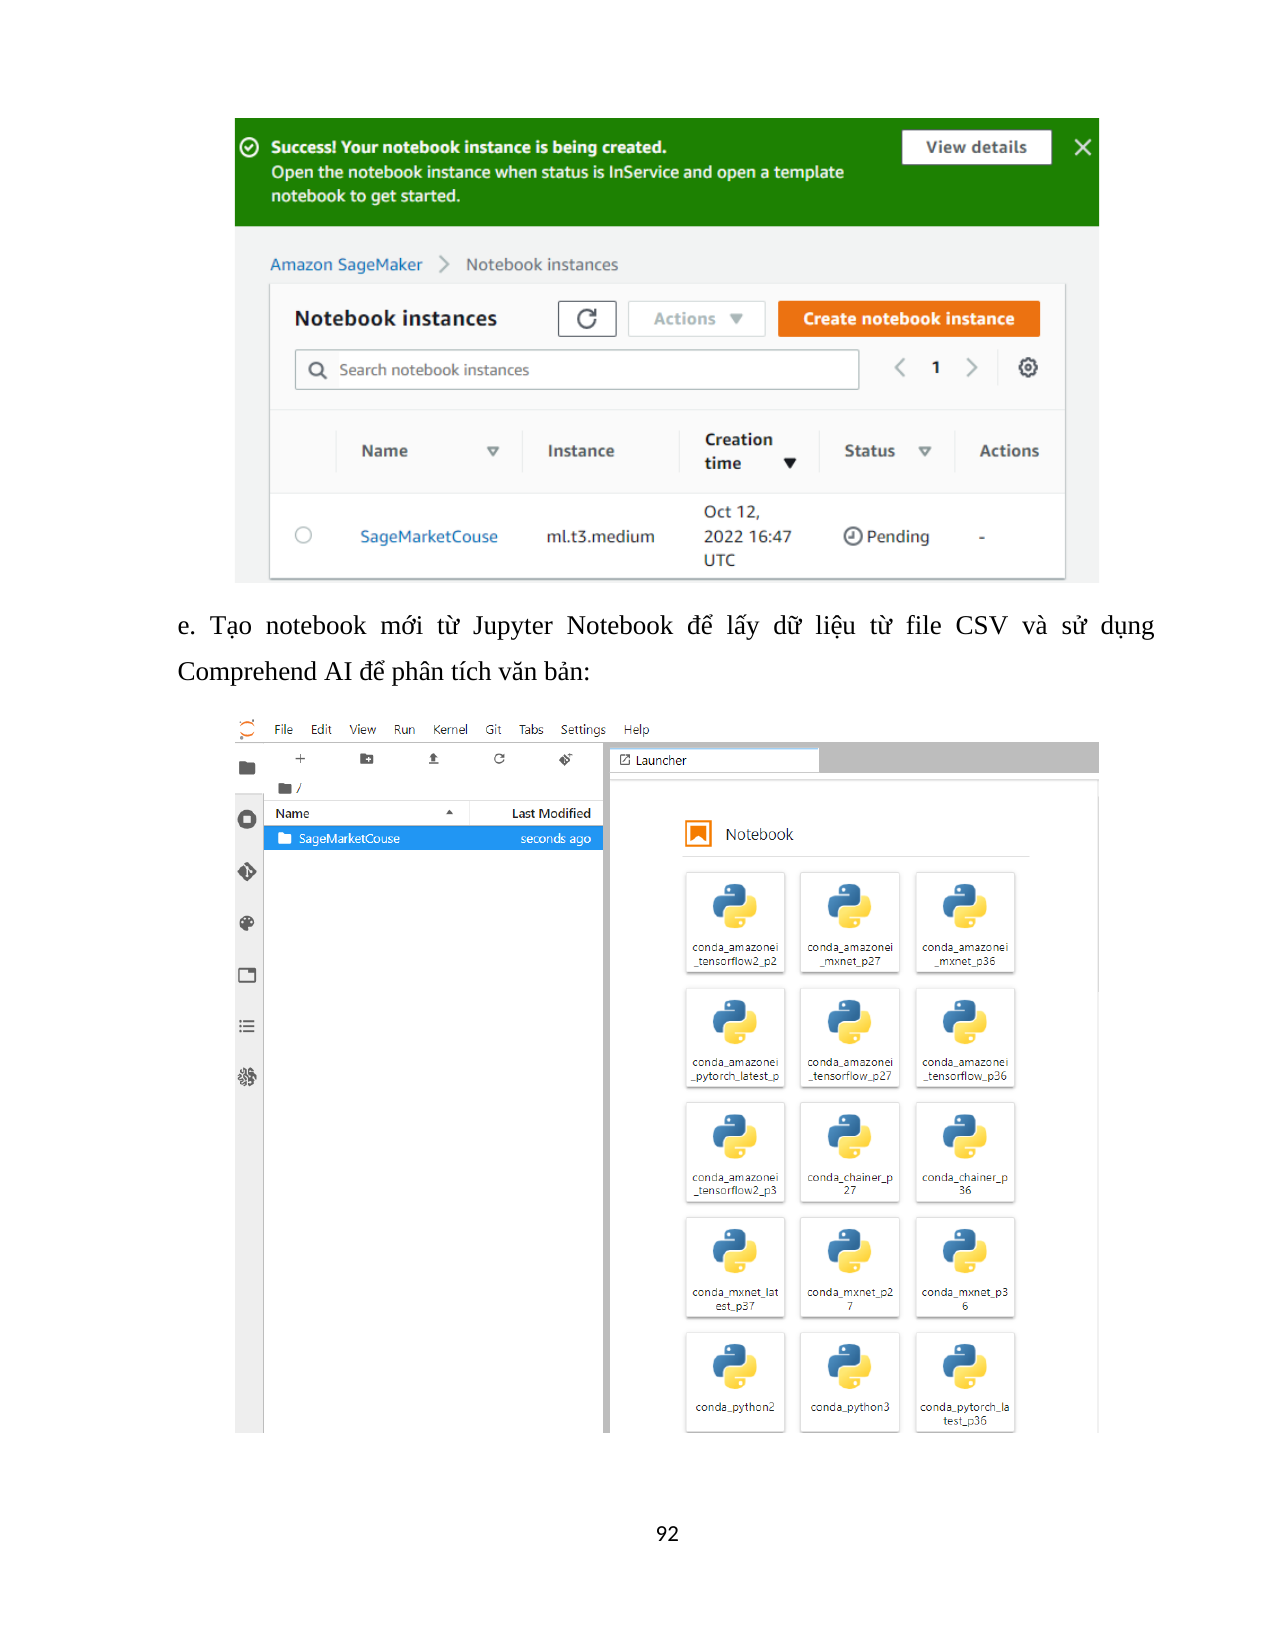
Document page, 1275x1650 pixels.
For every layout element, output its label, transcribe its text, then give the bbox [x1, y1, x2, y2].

picture [235, 714, 1099, 1433]
text e. Tạo notebook mới từ Jupyter Notebook để lấy dữ liệu từ file CSV và sử dụng Comprehend AI để phân tích văn bản: [177, 609, 1157, 687]
picture [234, 118, 1100, 583]
